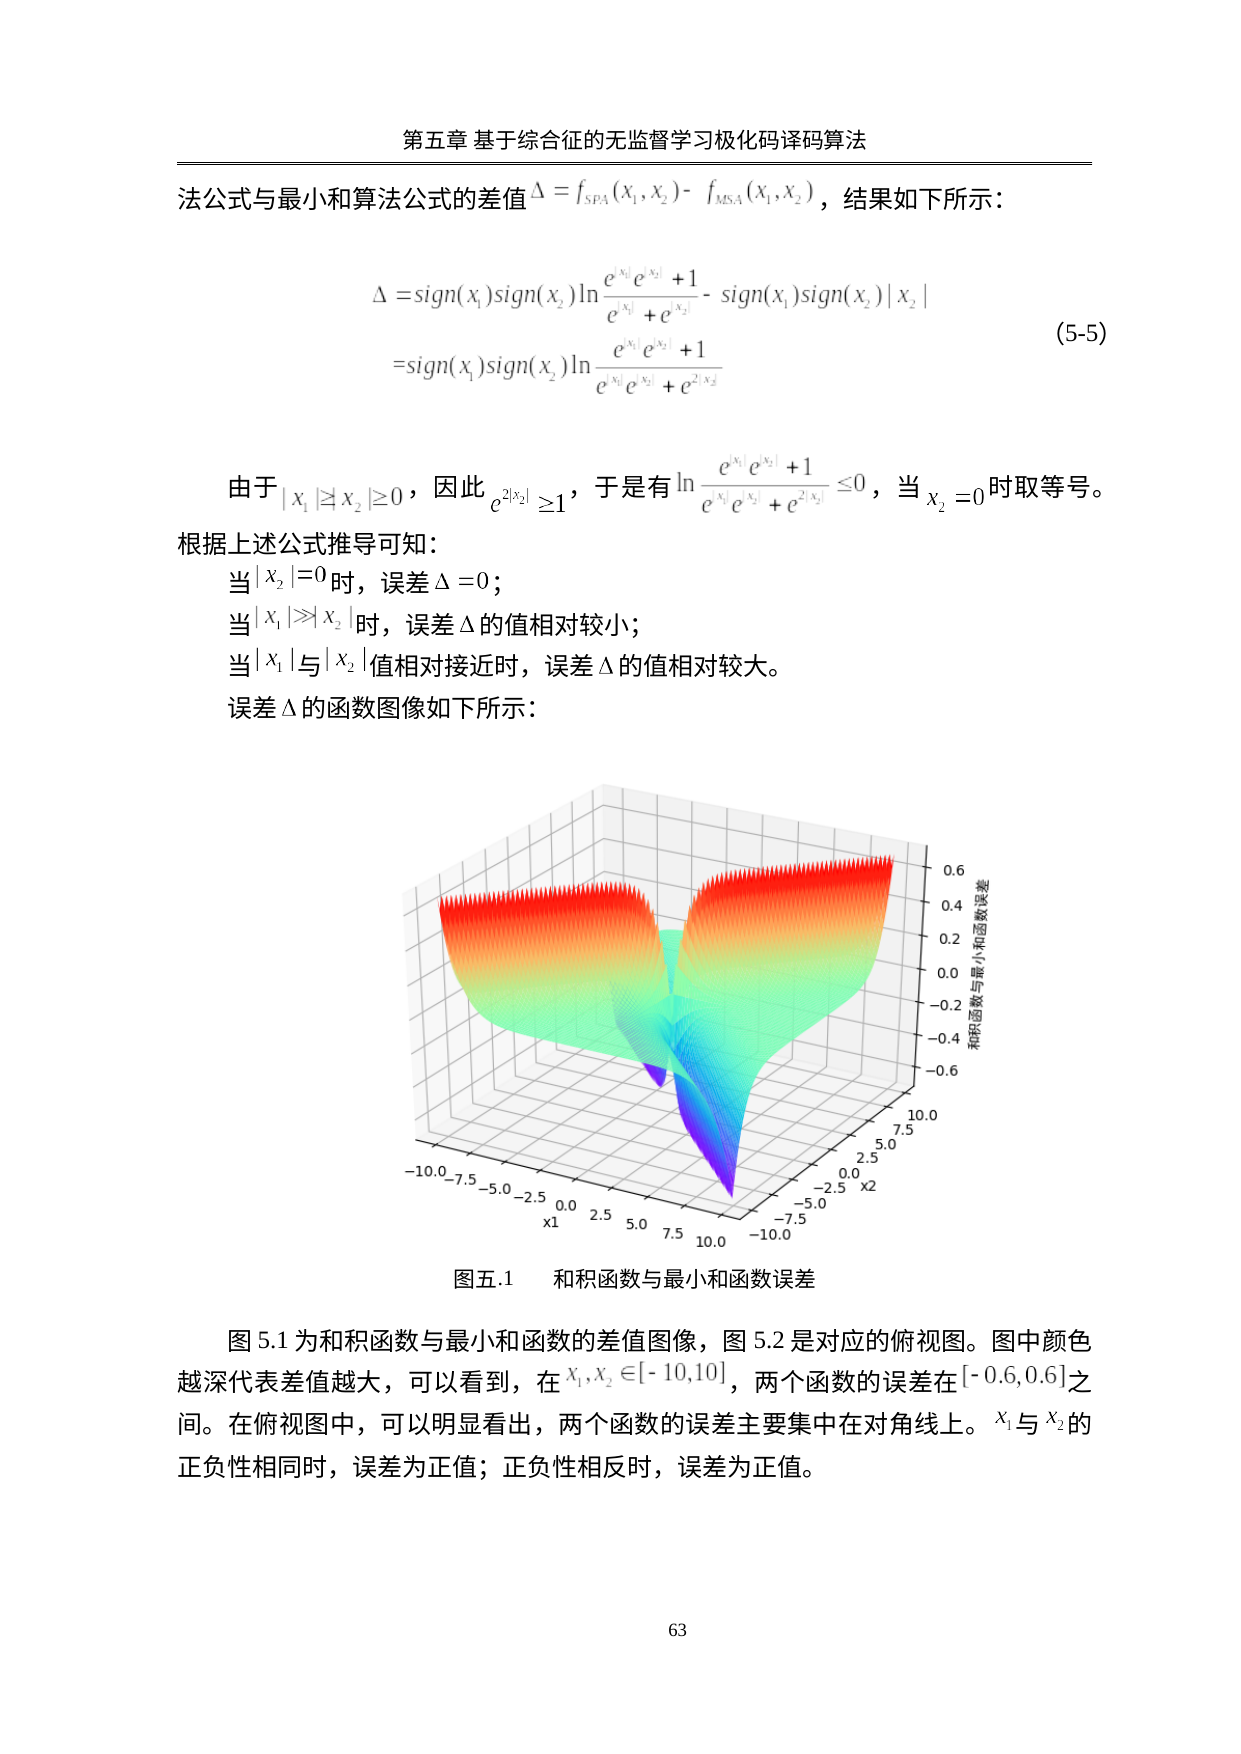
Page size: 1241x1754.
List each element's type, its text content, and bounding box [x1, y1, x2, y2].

text 最小和算法公式已由公式2-41给出，不失一般性，假设，计算和积算法公式与最小和算法公式的差值，结果如下所示： [177, 177, 1092, 219]
text （5-5） [177, 261, 1092, 405]
text 图5.1为和积函数与最小和函数的差值图像，图5.2是对应的俯视图。图中颜色越深代表差值越大，可以看到，在，两个函数的误差在之间。在俯视图中，可以明显看出，两个函数的误差主要集中在对角线上。与的正负性相同时，误差为正值；正负性相反时，误差为正值。 [177, 1318, 1092, 1485]
picture [328, 752, 992, 1250]
text 误差的函数图像如下所示： [177, 686, 1092, 727]
text 当与值相对接近时，误差的值相对较大。 [177, 644, 1092, 686]
text 当时，误差； [177, 561, 1092, 602]
text 由于，因此，于是有，当时取等号。根据上述公式推导可知： [177, 447, 1092, 561]
text 和积函数与最小和函数误差 [177, 1262, 1092, 1293]
text 当时，误差的值相对较小； [177, 602, 1092, 644]
